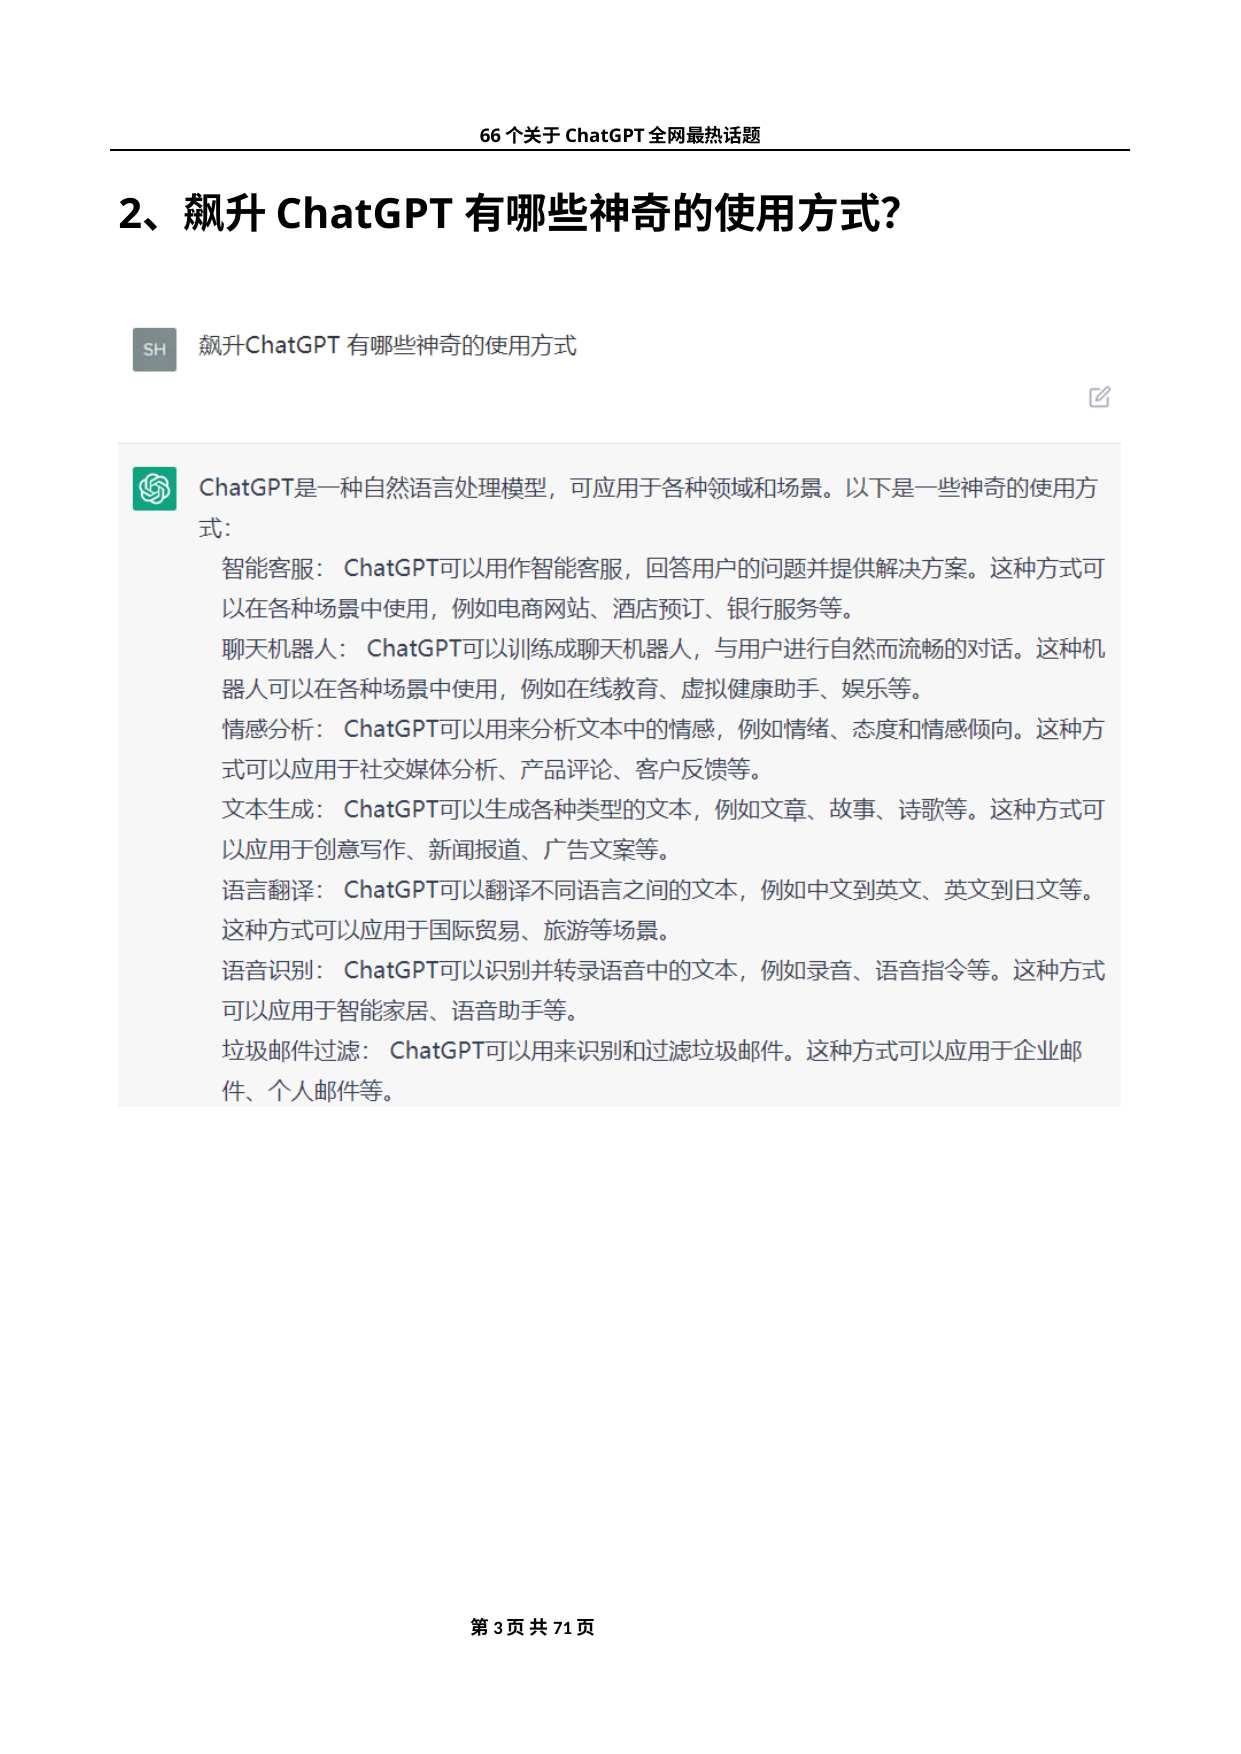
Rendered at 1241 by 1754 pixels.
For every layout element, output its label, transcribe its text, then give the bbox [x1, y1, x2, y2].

subtitle 飙升ChatGPT 有哪些神奇的使用方式？ [118, 178, 1122, 243]
picture [118, 313, 1122, 1107]
